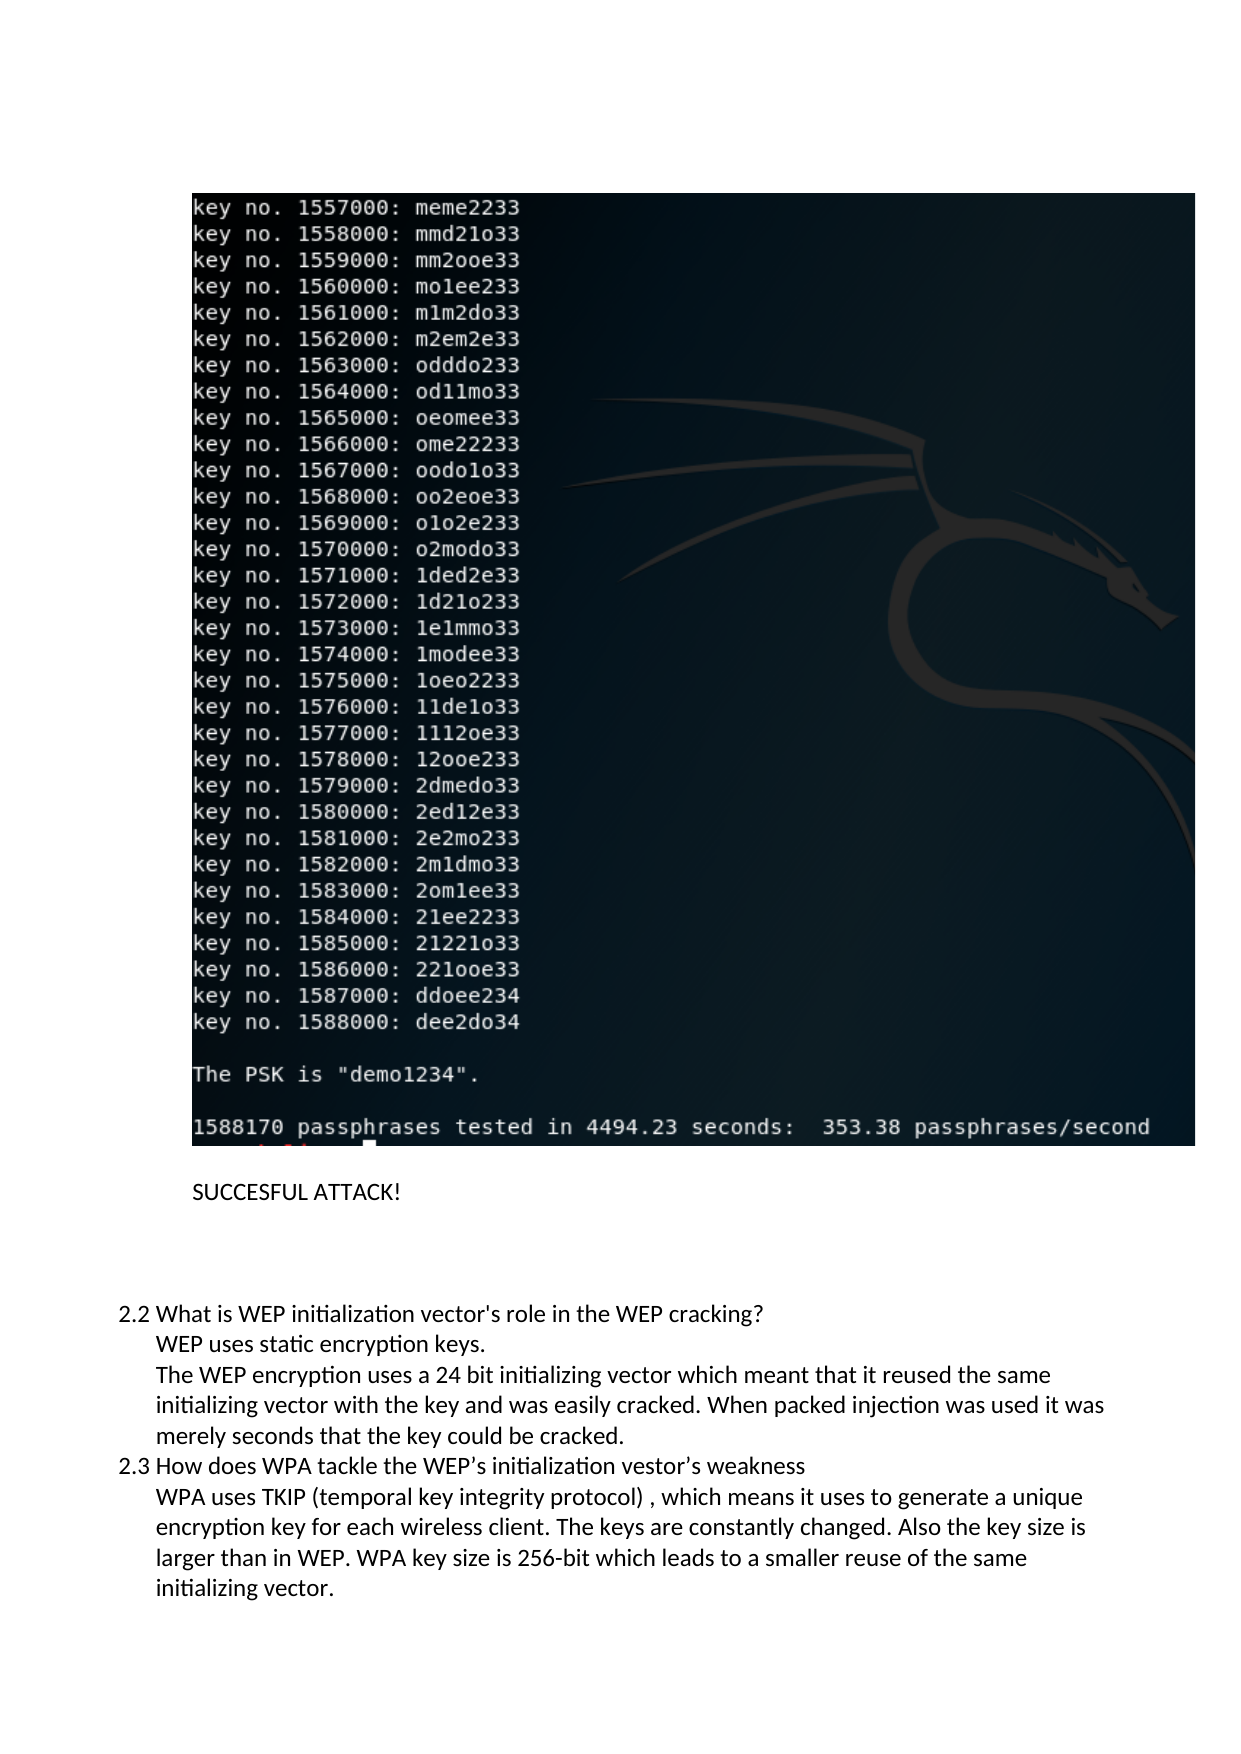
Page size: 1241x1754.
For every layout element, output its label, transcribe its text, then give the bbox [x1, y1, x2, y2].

list WEP uses static encryption keys. [156, 1328, 1122, 1359]
list SUCCESFUL ATTACK! [192, 1176, 1122, 1206]
list How does WPA tackle the WEP’s initialization vestor’s weakness [118, 1450, 1122, 1481]
list The WEP encryption uses a 24 bit initializing vector which meant that it reused the same initializing vector with the key and was easily cracked. When packed injection was used it was merely seconds that the key could be cracked. [156, 1359, 1122, 1450]
text WPA uses TKIP (temporal key integrity protocol) , which means it uses to generate a unique encryption key for each wireless client. The keys are constantly changed. Also the key size is larger than in WEP. WPA key size is 256-bit which leads to a smaller reuse of the same initializing vector. [156, 1481, 1122, 1603]
picture [192, 193, 1196, 1146]
list What is WEP initialization vector's role in the WEP cracking? [118, 1298, 1122, 1328]
